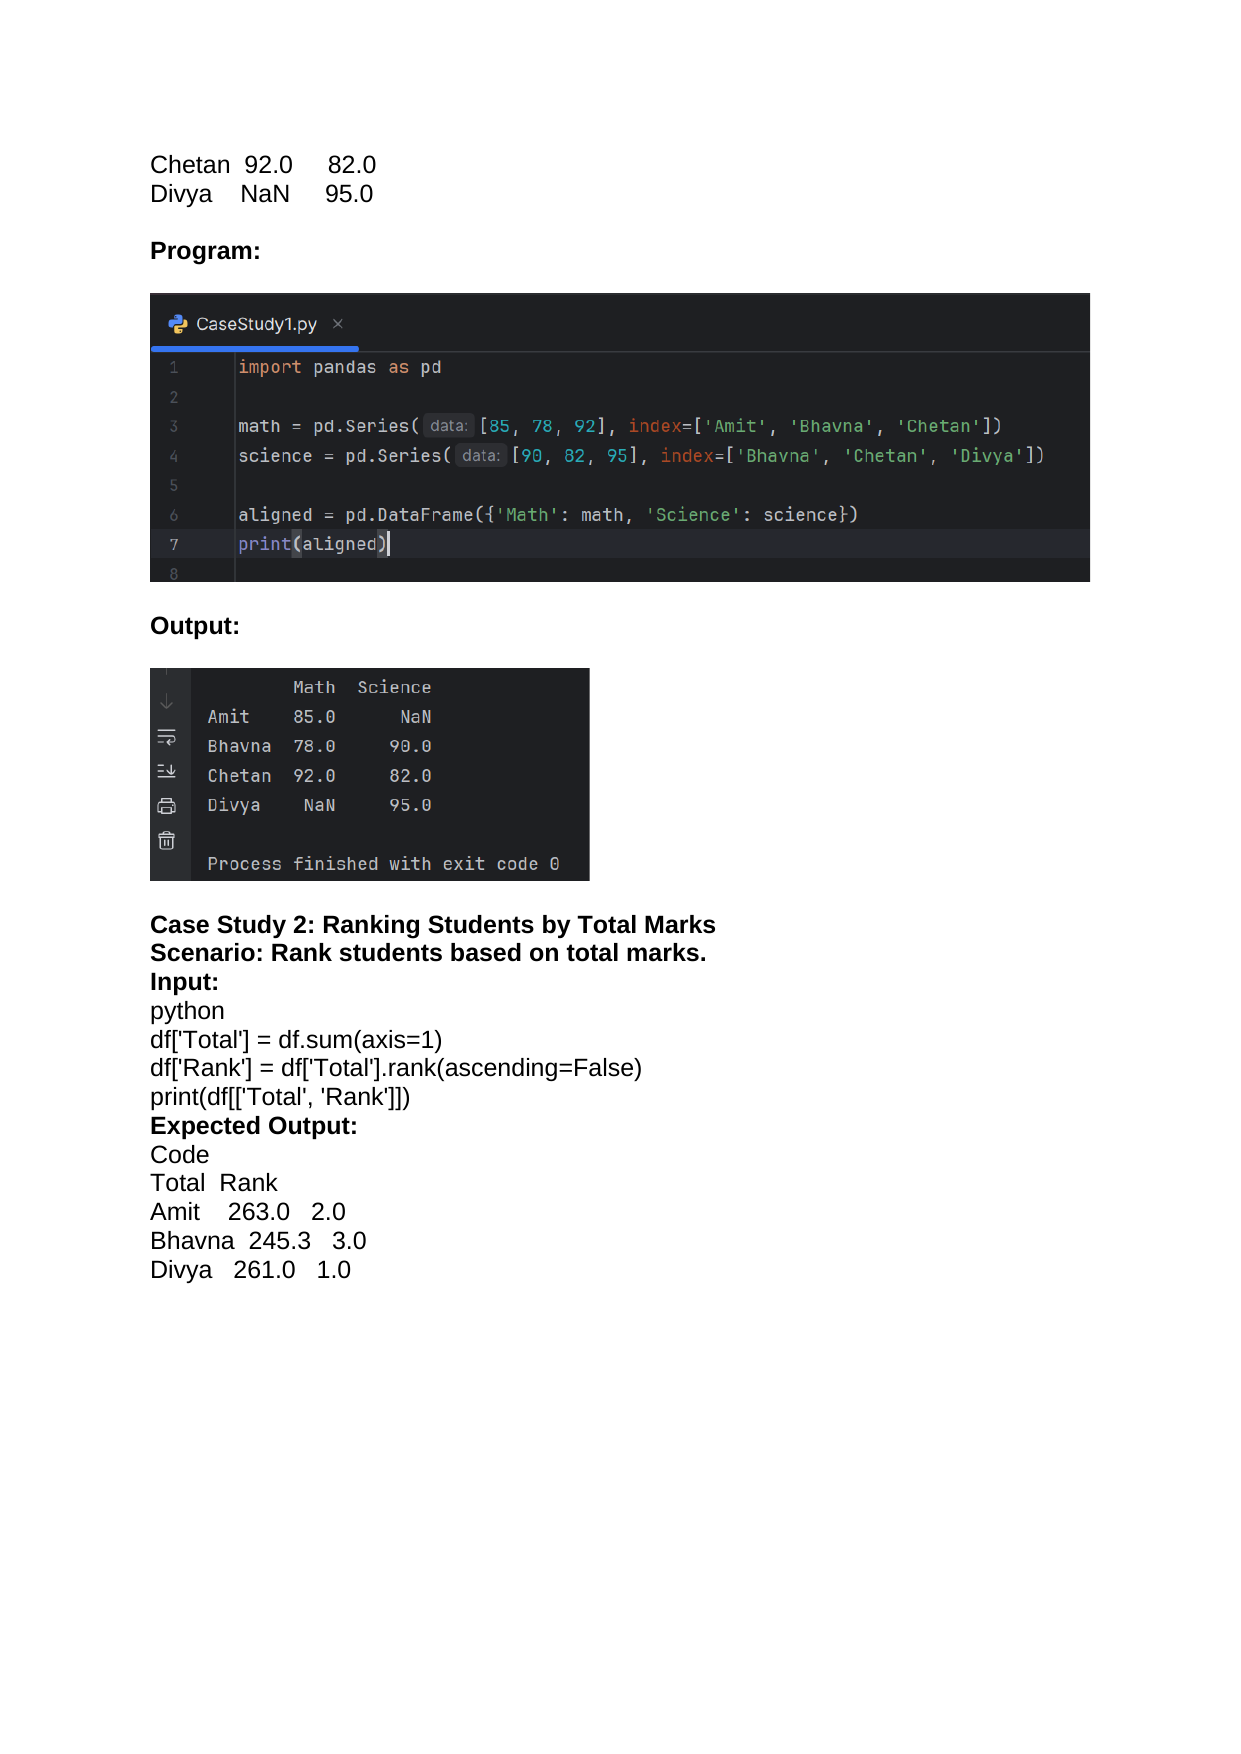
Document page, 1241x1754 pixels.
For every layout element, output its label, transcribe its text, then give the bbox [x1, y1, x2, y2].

text Total Rank [150, 1168, 1090, 1197]
text Scenario: Rank students based on total marks. [150, 938, 1090, 967]
text Case Study 2: Ranking Students by Total Marks [150, 909, 1090, 938]
text Output: [150, 611, 1090, 639]
text Program: [150, 236, 1090, 265]
text df['Total'] = df.sum(axis=1) [150, 1024, 1090, 1053]
picture [150, 293, 1091, 582]
text df['Rank'] = df['Total'].rank(ascending=False) [150, 1053, 1090, 1082]
picture [150, 668, 590, 881]
text Chetan 92.0 82.0 [150, 150, 1090, 179]
text Bhavna 245.3 3.0 [150, 1226, 1090, 1254]
text python [150, 996, 1090, 1024]
text Expected Output: [150, 1111, 1090, 1139]
text Amit 263.0 2.0 [150, 1197, 1090, 1226]
text print(df[['Total', 'Rank']]) [150, 1082, 1090, 1111]
text Code [150, 1139, 1090, 1168]
text Divya NaN 95.0 [150, 179, 1090, 207]
text Divya 261.0 1.0 [150, 1254, 1090, 1283]
text Input: [150, 967, 1090, 996]
